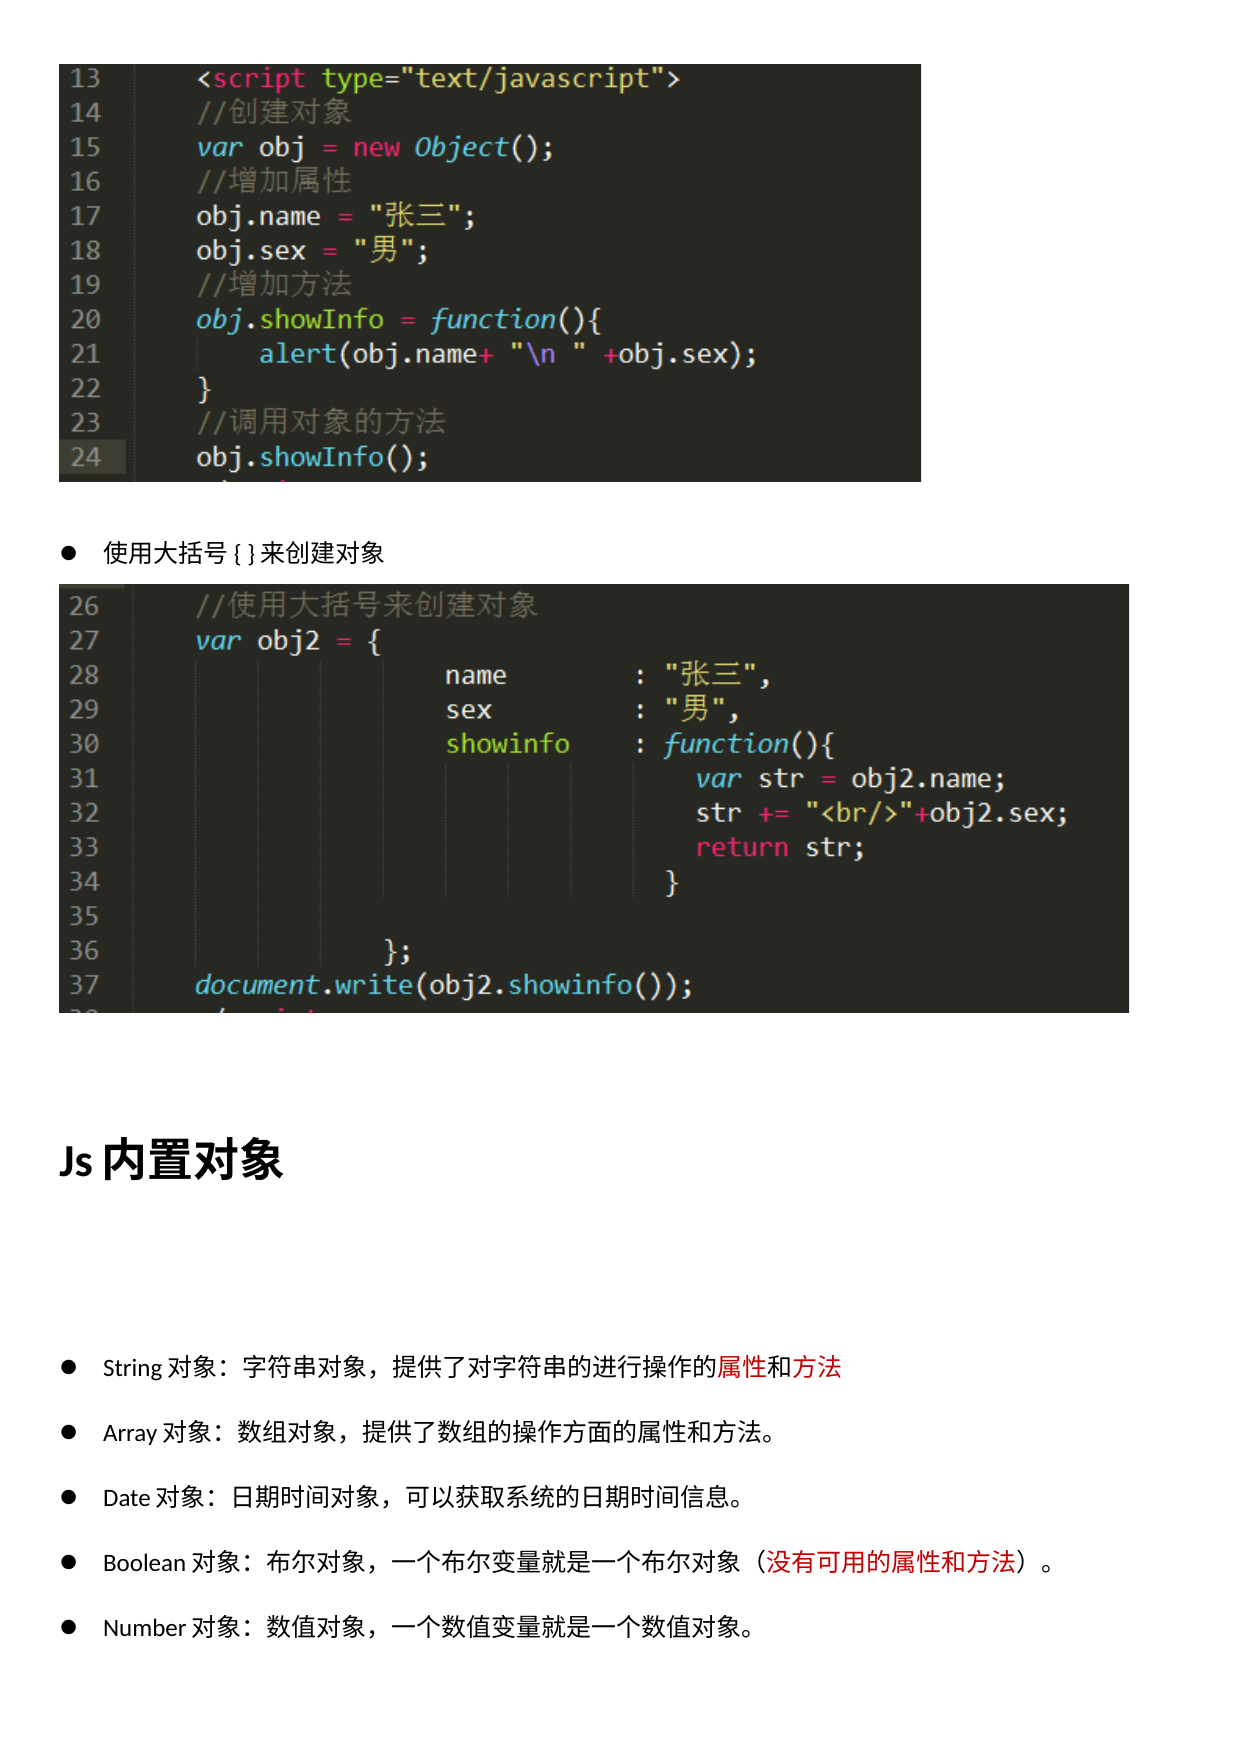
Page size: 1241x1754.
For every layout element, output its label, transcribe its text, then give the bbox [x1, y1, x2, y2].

list Array对象：数组对象，提供了数组的操作方面的属性和方法。 [59, 1398, 1181, 1463]
list 使用大括号 { } 来创建对象 [59, 519, 1181, 584]
picture [59, 64, 922, 482]
list String对象：字符串对象，提供了对字符串的进行操作的属性和方法 [59, 1333, 1181, 1398]
list Boolean对象：布尔对象，一个布尔变量就是一个布尔对象（没有可用的属性和方法）。 [59, 1528, 1181, 1593]
subtitle Js内置对象 [59, 1107, 1181, 1205]
list Date对象：日期时间对象，可以获取系统的日期时间信息。 [59, 1463, 1181, 1528]
list Number对象：数值对象，一个数值变量就是一个数值对象。 [59, 1593, 1181, 1658]
picture [59, 584, 1130, 1013]
